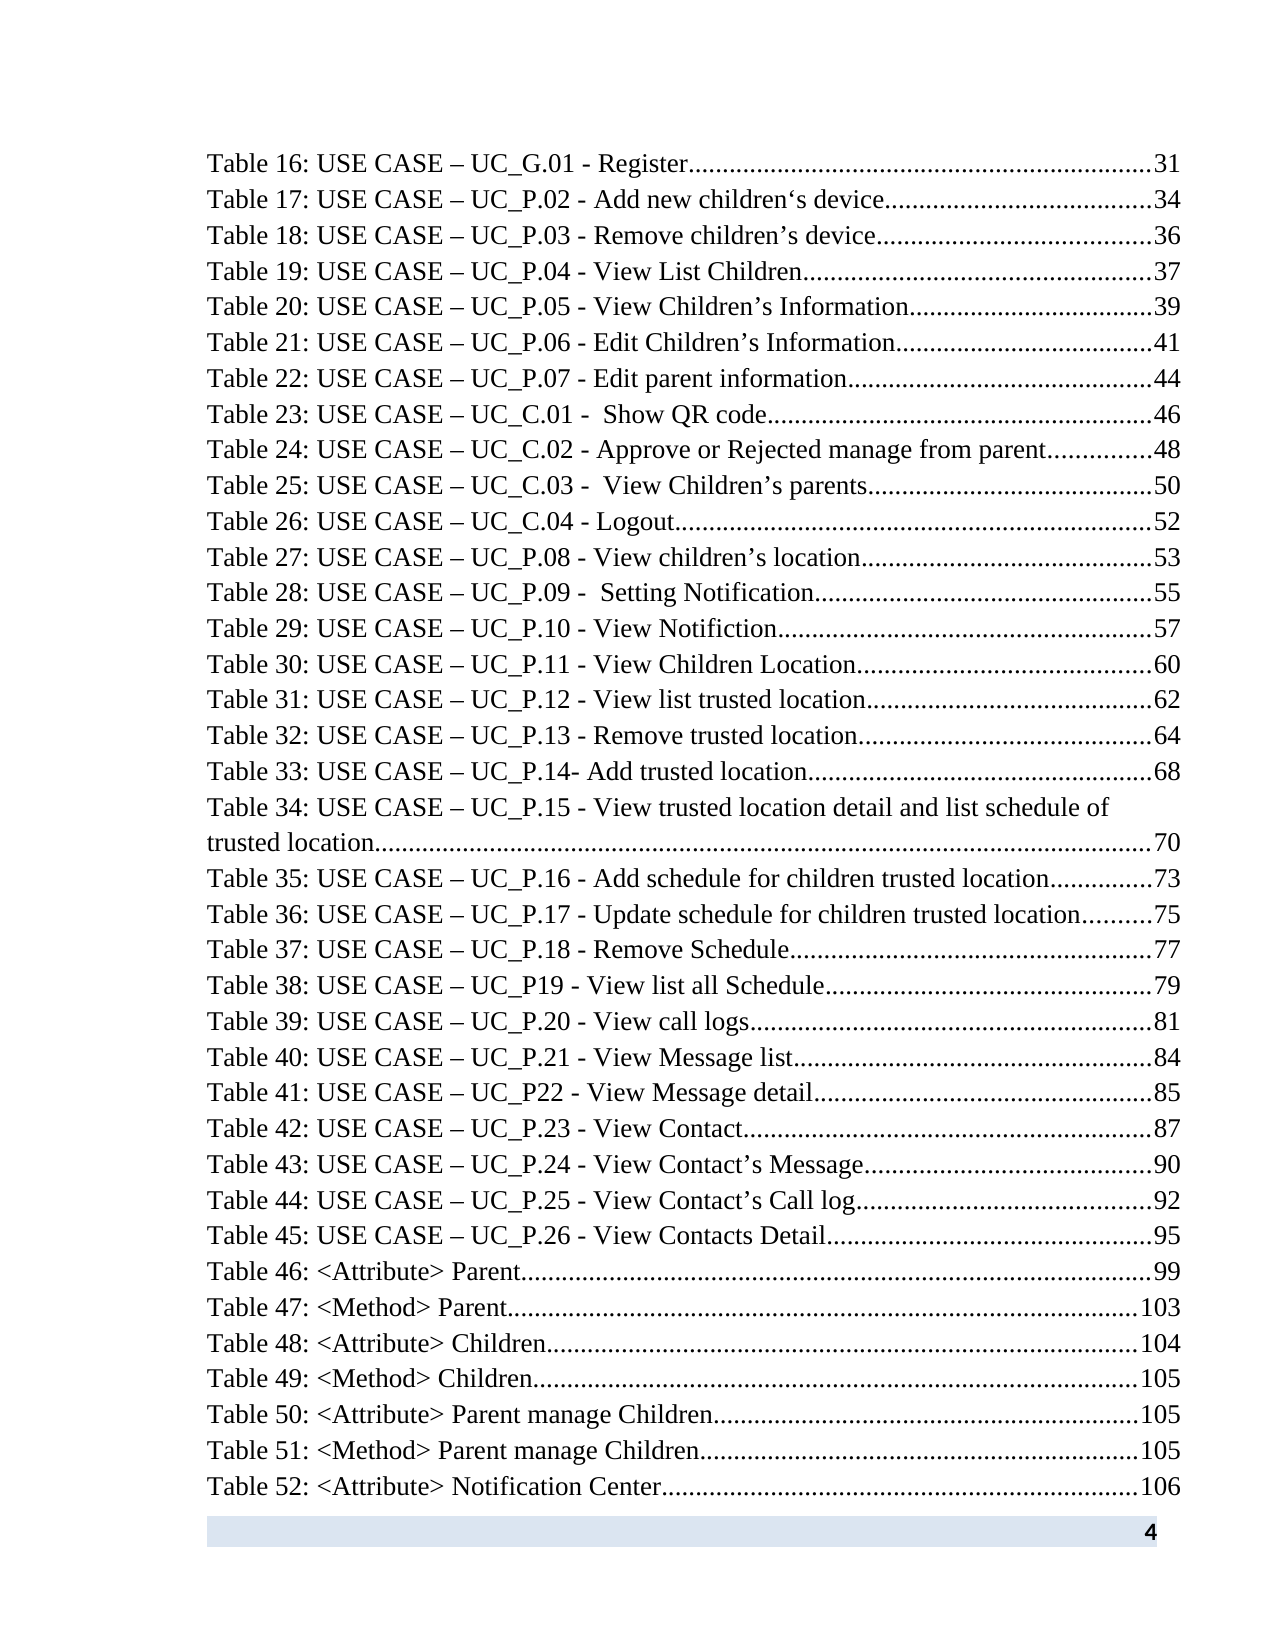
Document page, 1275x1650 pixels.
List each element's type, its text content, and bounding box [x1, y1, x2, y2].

text Table 50: <Attribute> Parent manage Children 105 [207, 1398, 1157, 1429]
text Table 16: USE CASE – UC_G.01 - Register 31 [207, 148, 1157, 179]
text Table 40: USE CASE – UC_P.21 - View Message list 84 [207, 1041, 1157, 1072]
text Table 49: <Method> Children 105 [207, 1362, 1157, 1393]
text Table 41: USE CASE – UC_P22 - View Message detail 85 [207, 1077, 1157, 1108]
text Table 24: USE CASE – UC_C.02 - Approve or Rejected manage from parent 48 [207, 433, 1157, 464]
text Table 38: USE CASE – UC_P19 - View list all Schedule 79 [207, 969, 1157, 1001]
text Table 20: USE CASE – UC_P.05 - View Children’s Information 39 [207, 291, 1157, 322]
text Table 21: USE CASE – UC_P.06 - Edit Children’s Information 41 [207, 326, 1157, 357]
text Table 43: USE CASE – UC_P.24 - View Contact’s Message 90 [207, 1148, 1157, 1179]
text Table 30: USE CASE – UC_P.11 - View Children Location 60 [207, 648, 1157, 679]
text Table 51: <Method> Parent manage Children 105 [207, 1434, 1157, 1465]
text Table 33: USE CASE – UC_P.14- Add trusted location 68 [207, 755, 1157, 786]
text Table 47: <Method> Parent 103 [207, 1291, 1157, 1322]
text Table 22: USE CASE – UC_P.07 - Edit parent information 44 [207, 362, 1157, 393]
text Table 48: <Attribute> Children 104 [207, 1327, 1157, 1358]
text Table 45: USE CASE – UC_P.26 - View Contacts Detail 95 [207, 1219, 1157, 1251]
text Table 46: <Attribute> Parent 99 [207, 1255, 1157, 1286]
text Table 26: USE CASE – UC_C.04 - Logout 52 [207, 505, 1157, 536]
text Table 27: USE CASE – UC_P.08 - View children’s location 53 [207, 541, 1157, 572]
text Table 42: USE CASE – UC_P.23 - View Contact 87 [207, 1112, 1157, 1143]
text Table 18: USE CASE – UC_P.03 - Remove children’s device 36 [207, 219, 1157, 250]
text Table 35: USE CASE – UC_P.16 - Add schedule for children trusted location 73 [207, 862, 1157, 893]
text Table 23: USE CASE – UC_C.01 - Show QR code 46 [207, 398, 1157, 429]
text Table 31: USE CASE – UC_P.12 - View list trusted location 62 [207, 683, 1157, 715]
text Table 39: USE CASE – UC_P.20 - View call logs 81 [207, 1005, 1157, 1036]
text Table 19: USE CASE – UC_P.04 - View List Children 37 [207, 255, 1157, 286]
text Table 25: USE CASE – UC_C.03 - View Children’s parents 50 [207, 469, 1157, 500]
text Table 32: USE CASE – UC_P.13 - Remove trusted location 64 [207, 719, 1157, 750]
text Table 44: USE CASE – UC_P.25 - View Contact’s Call log 92 [207, 1184, 1157, 1215]
text Table 17: USE CASE – UC_P.02 - Add new children‘s device 34 [207, 183, 1157, 214]
text Table 34: USE CASE – UC_P.15 - View trusted location detail and list schedule of trusted location 70 [207, 791, 1157, 858]
text Table 28: USE CASE – UC_P.09 - Setting Notification 55 [207, 576, 1157, 607]
text Table 37: USE CASE – UC_P.18 - Remove Schedule 77 [207, 934, 1157, 965]
text Table 29: USE CASE – UC_P.10 - View Notifiction 57 [207, 612, 1157, 643]
text Table 52: <Attribute> Notification Center 106 [207, 1469, 1157, 1501]
text Table 36: USE CASE – UC_P.17 - Update schedule for children trusted location 75 [207, 898, 1157, 929]
